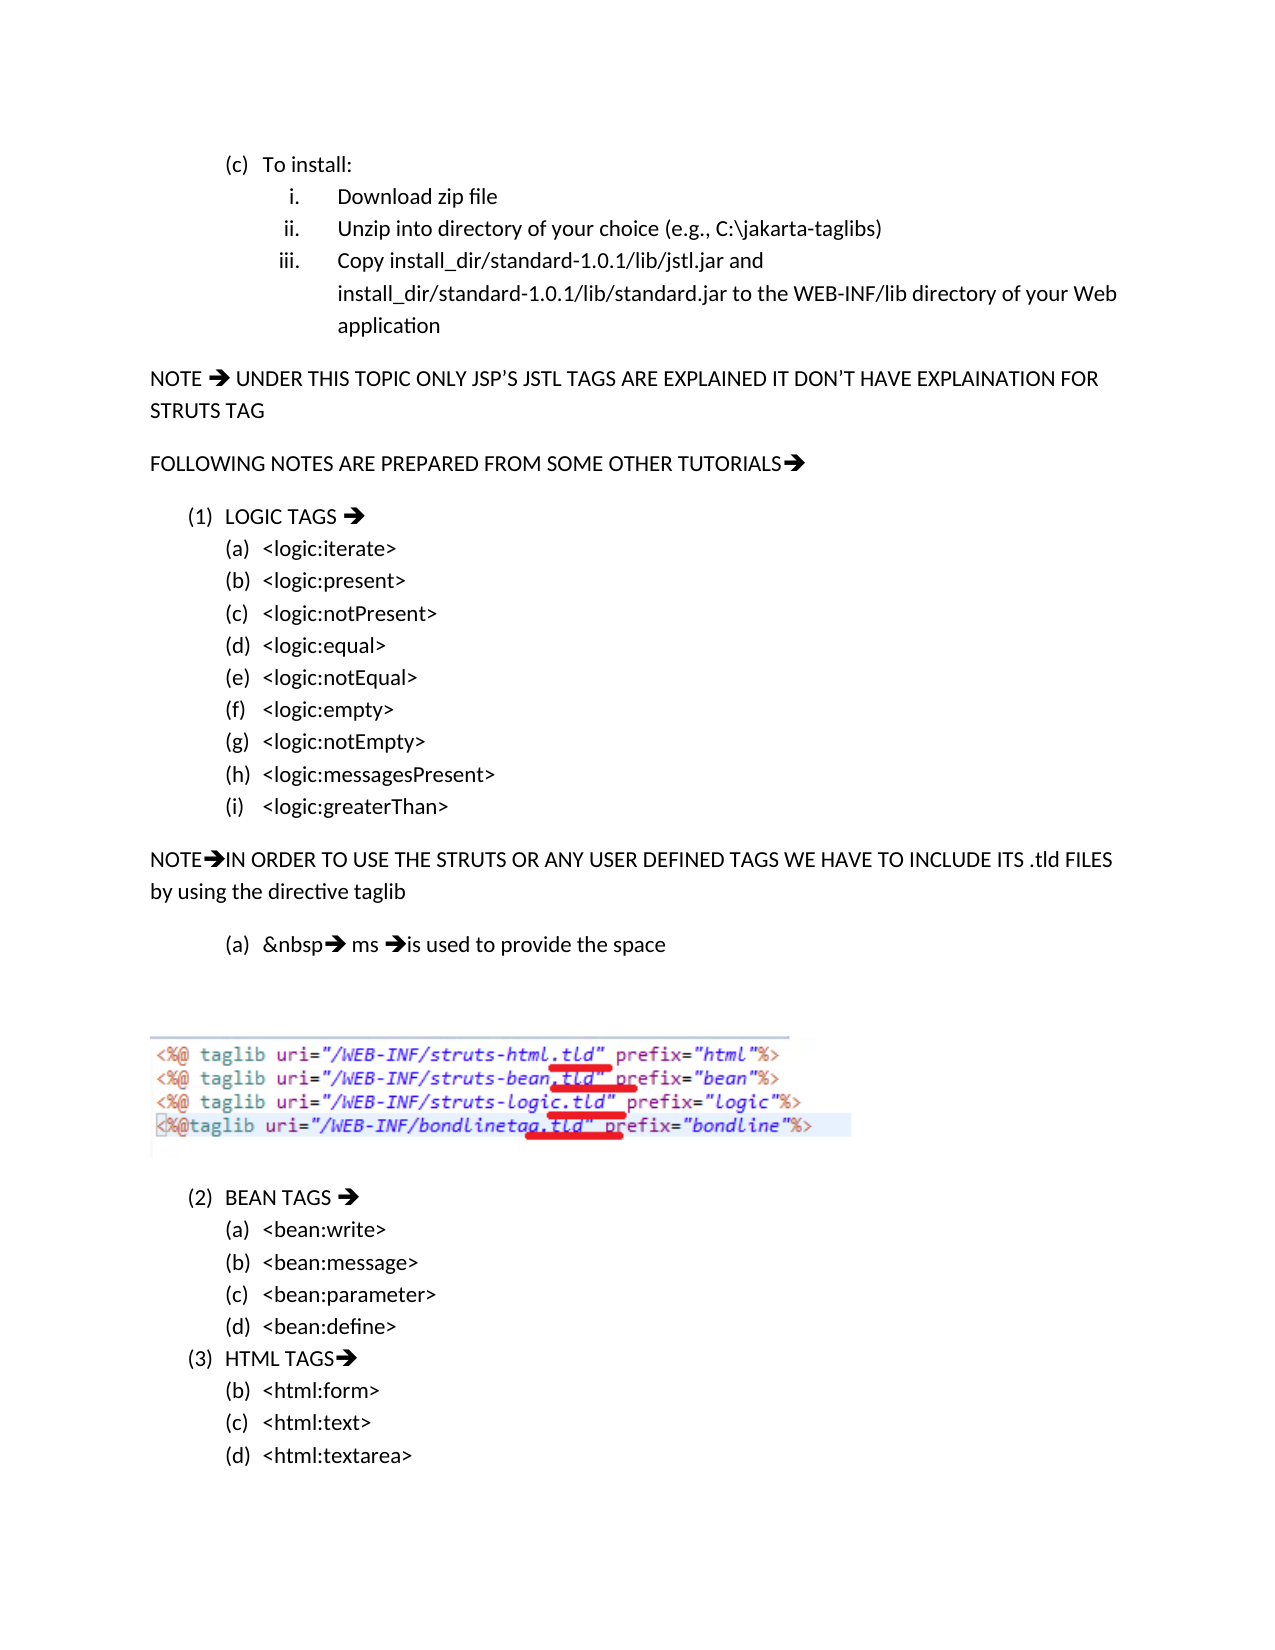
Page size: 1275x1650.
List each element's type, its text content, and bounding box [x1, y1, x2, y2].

list <logic:greaterThan> [225, 792, 1125, 820]
list <html:text> [225, 1408, 1125, 1437]
list <bean:parameter> [225, 1280, 1125, 1308]
text NOTE UNDER THIS TOPIC ONLY JSP’S JSTL TAGS ARE EXPLAINED IT DON’T HAVE EXPLAINATION FOR STRUTS TAG [150, 364, 1125, 424]
list <logic:notPresent> [225, 599, 1125, 627]
list Copy install_dir/standard-1.0.1/lib/jstl.jar and install_dir/standard-1.0.1/lib/standard.jar to the WEB-INF/lib directory of your Web application [300, 247, 1125, 339]
list <logic:notEqual> [225, 663, 1125, 691]
list <bean:write> [225, 1215, 1125, 1243]
text FOLLOWING NOTES ARE PREPARED FROM SOME OTHER TUTORIALS [150, 449, 1125, 477]
list <bean:message> [225, 1248, 1125, 1276]
text NOTEIN ORDER TO USE THE STRUTS OR ANY USER DEFINED TAGS WE HAVE TO INCLUDE ITS .tld FILES by using the directive taglib [150, 845, 1125, 905]
list <logic:notEmpty> [225, 727, 1125, 756]
list Unzip into directory of your choice (e.g., C:\jakarta-taglibs) [300, 214, 1125, 242]
list LOGIC TAGS [187, 502, 1125, 530]
list Download zip file [300, 182, 1125, 210]
list To install: [225, 150, 1125, 178]
list BEAN TAGS [187, 1183, 1125, 1211]
list <logic:messagesPresent> [225, 760, 1125, 788]
list <logic:iterate> [225, 534, 1125, 562]
list <html:form> [225, 1376, 1125, 1404]
list <logic:equal> [225, 631, 1125, 659]
list &nbsp ms is used to provide the space [225, 930, 1125, 958]
list <logic:present> [225, 567, 1125, 594]
list <html:textarea> [225, 1441, 1125, 1469]
list HTML TAGS [187, 1344, 1125, 1372]
list <bean:define> [225, 1312, 1125, 1340]
list <logic:empty> [225, 695, 1125, 723]
picture [150, 1036, 852, 1159]
